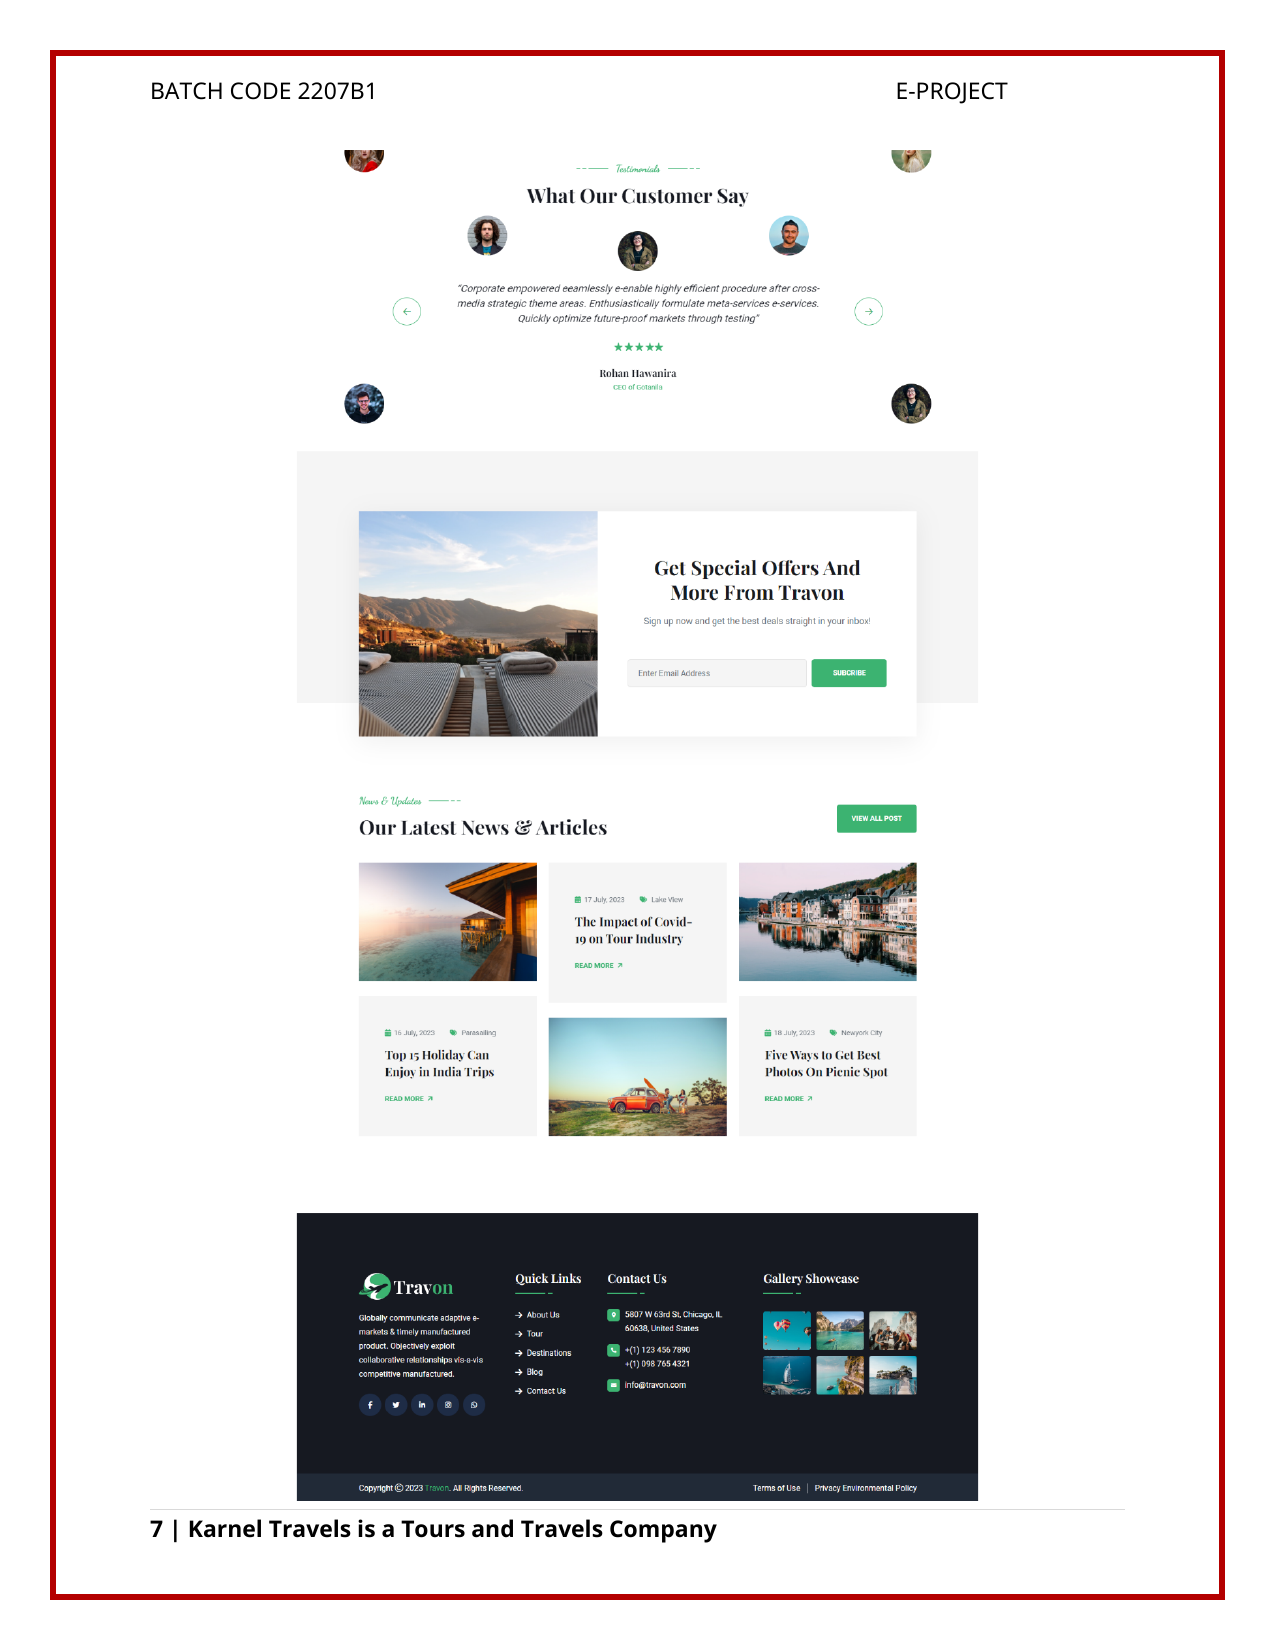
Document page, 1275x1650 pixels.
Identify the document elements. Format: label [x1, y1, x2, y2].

picture [296, 150, 979, 1501]
